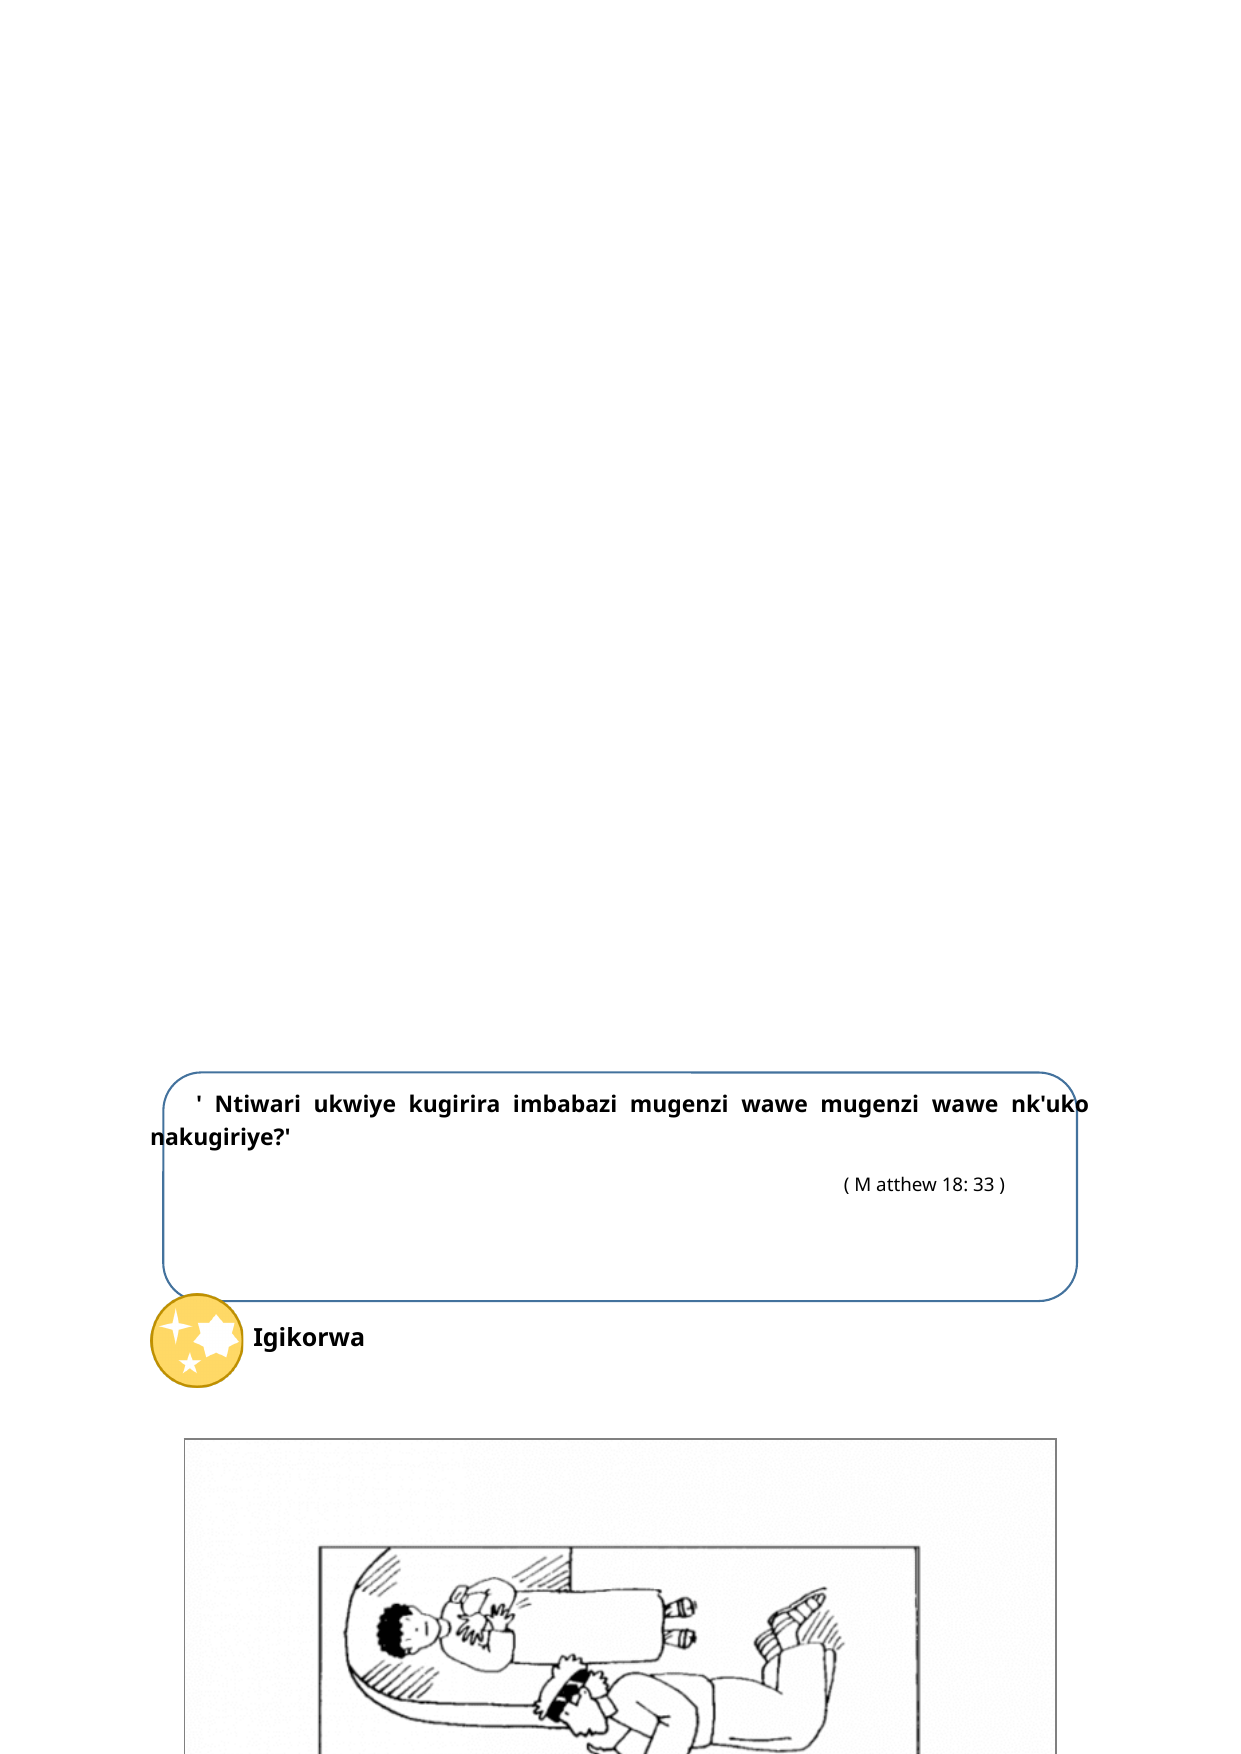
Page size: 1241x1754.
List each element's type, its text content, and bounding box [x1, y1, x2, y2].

text ( M atthew 18: 33 ) [150, 1172, 1090, 1197]
text Igikorwa [244, 1320, 1090, 1354]
text ' Ntiwari ukwiye kugirira imbabazi mugenzi wawe mugenzi wawe nk'uko nakugiriye?' [150, 1088, 1090, 1153]
picture [185, 1440, 1055, 1754]
picture [150, 1293, 244, 1388]
